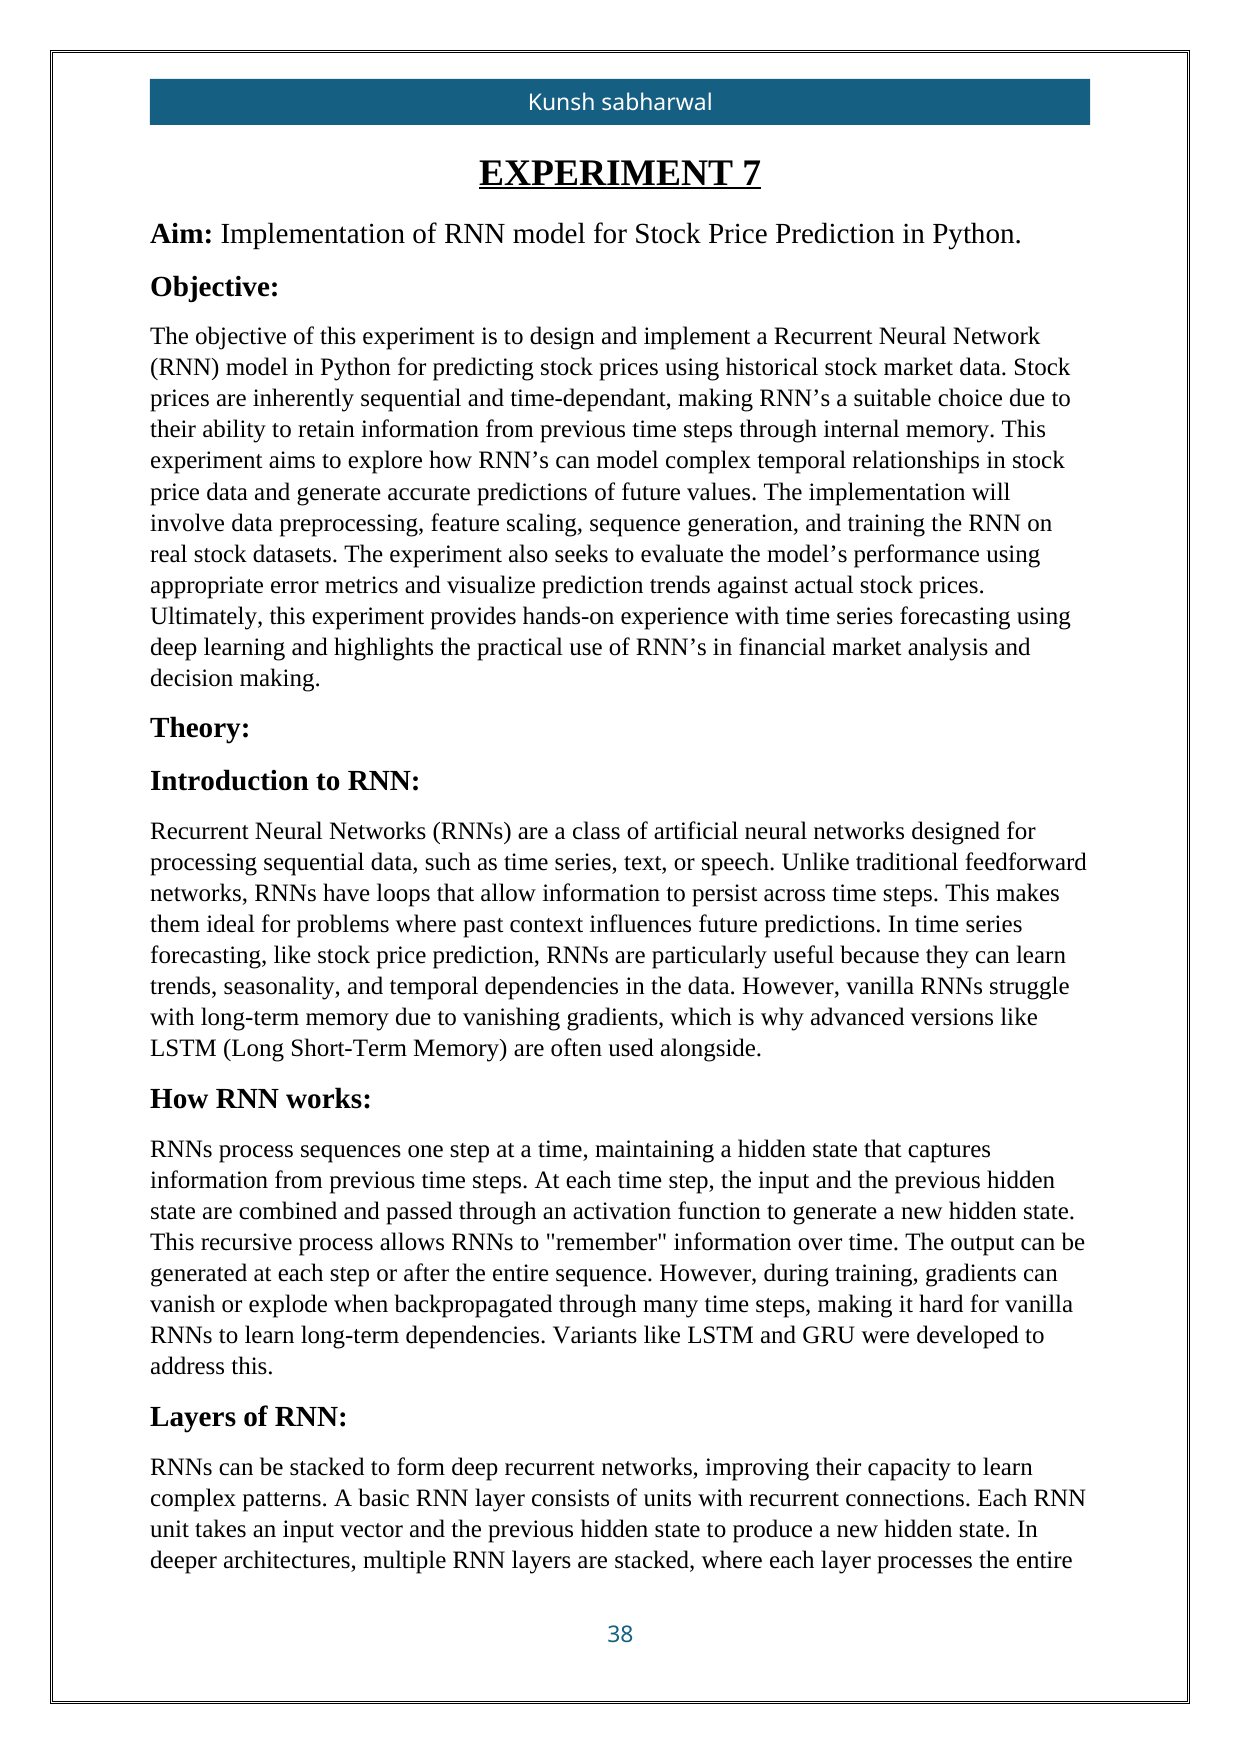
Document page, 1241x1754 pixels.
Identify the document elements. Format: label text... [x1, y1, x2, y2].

text Aim: Implementation of RNN model for Stock Price Prediction in Python. [150, 216, 1090, 249]
text Objective: [150, 269, 1090, 302]
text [150, 1452, 1090, 1574]
text The objective of this experiment is to design and implement a Recurrent Neural Network (RNN) model in Python for predicting stock prices using historical stock market data. Stock prices are inherently sequential and time-dependant, making RNN’s a suitable choice due to their ability to retain information from previous time steps through internal memory. This experiment aims to explore how RNN’s can model complex temporal relationships in stock price data and generate accurate predictions of future values. The implementation will involve data preprocessing, feature scaling, sequence generation, and training the RNN on real stock datasets. The experiment also seeks to evaluate the model’s performance using appropriate error metrics and visualize prediction trends against actual stock prices. Ultimately, this experiment provides hands-on experience with time series forecasting using deep learning and highlights the practical use of RNN’s in financial market analysis and decision making. [150, 321, 1090, 692]
text Introduction to RNN: [150, 763, 1090, 797]
text Layers of RNN: [150, 1399, 1090, 1433]
text How RNN works: [150, 1081, 1090, 1115]
text Recurrent Neural Networks (RNNs) are a class of artificial neural networks designed for processing sequential data, such as time series, text, or speech. Unlike traditional feedforward networks, RNNs have loops that allow information to persist across time steps. This makes them ideal for problems where past context influences future predictions. In time series forecasting, like stock price prediction, RNNs are particularly useful because they can learn trends, seasonality, and temporal dependencies in the data. However, vanilla RNNs struggle with long-term memory due to vanishing gradients, which is why advanced versions like LSTM (Long Short-Term Memory) are often used alongside. [150, 816, 1090, 1062]
text EXPERIMENT 7 [150, 150, 1090, 193]
text Theory: [150, 711, 1090, 744]
text RNNs process sequences one step at a time, maintaining a hidden state that captures information from previous time steps. At each time step, the input and the previous hidden state are combined and passed through an activation function to generate a new hidden state. This recursive process allows RNNs to "remember" information over time. The output can be generated at each step or after the entire sequence. However, during training, gradients can vanish or explode when backpropagated through many time steps, making it hard for vanilla RNNs to learn long-term dependencies. Variants like LSTM and GRU were developed to address this. [150, 1134, 1090, 1380]
